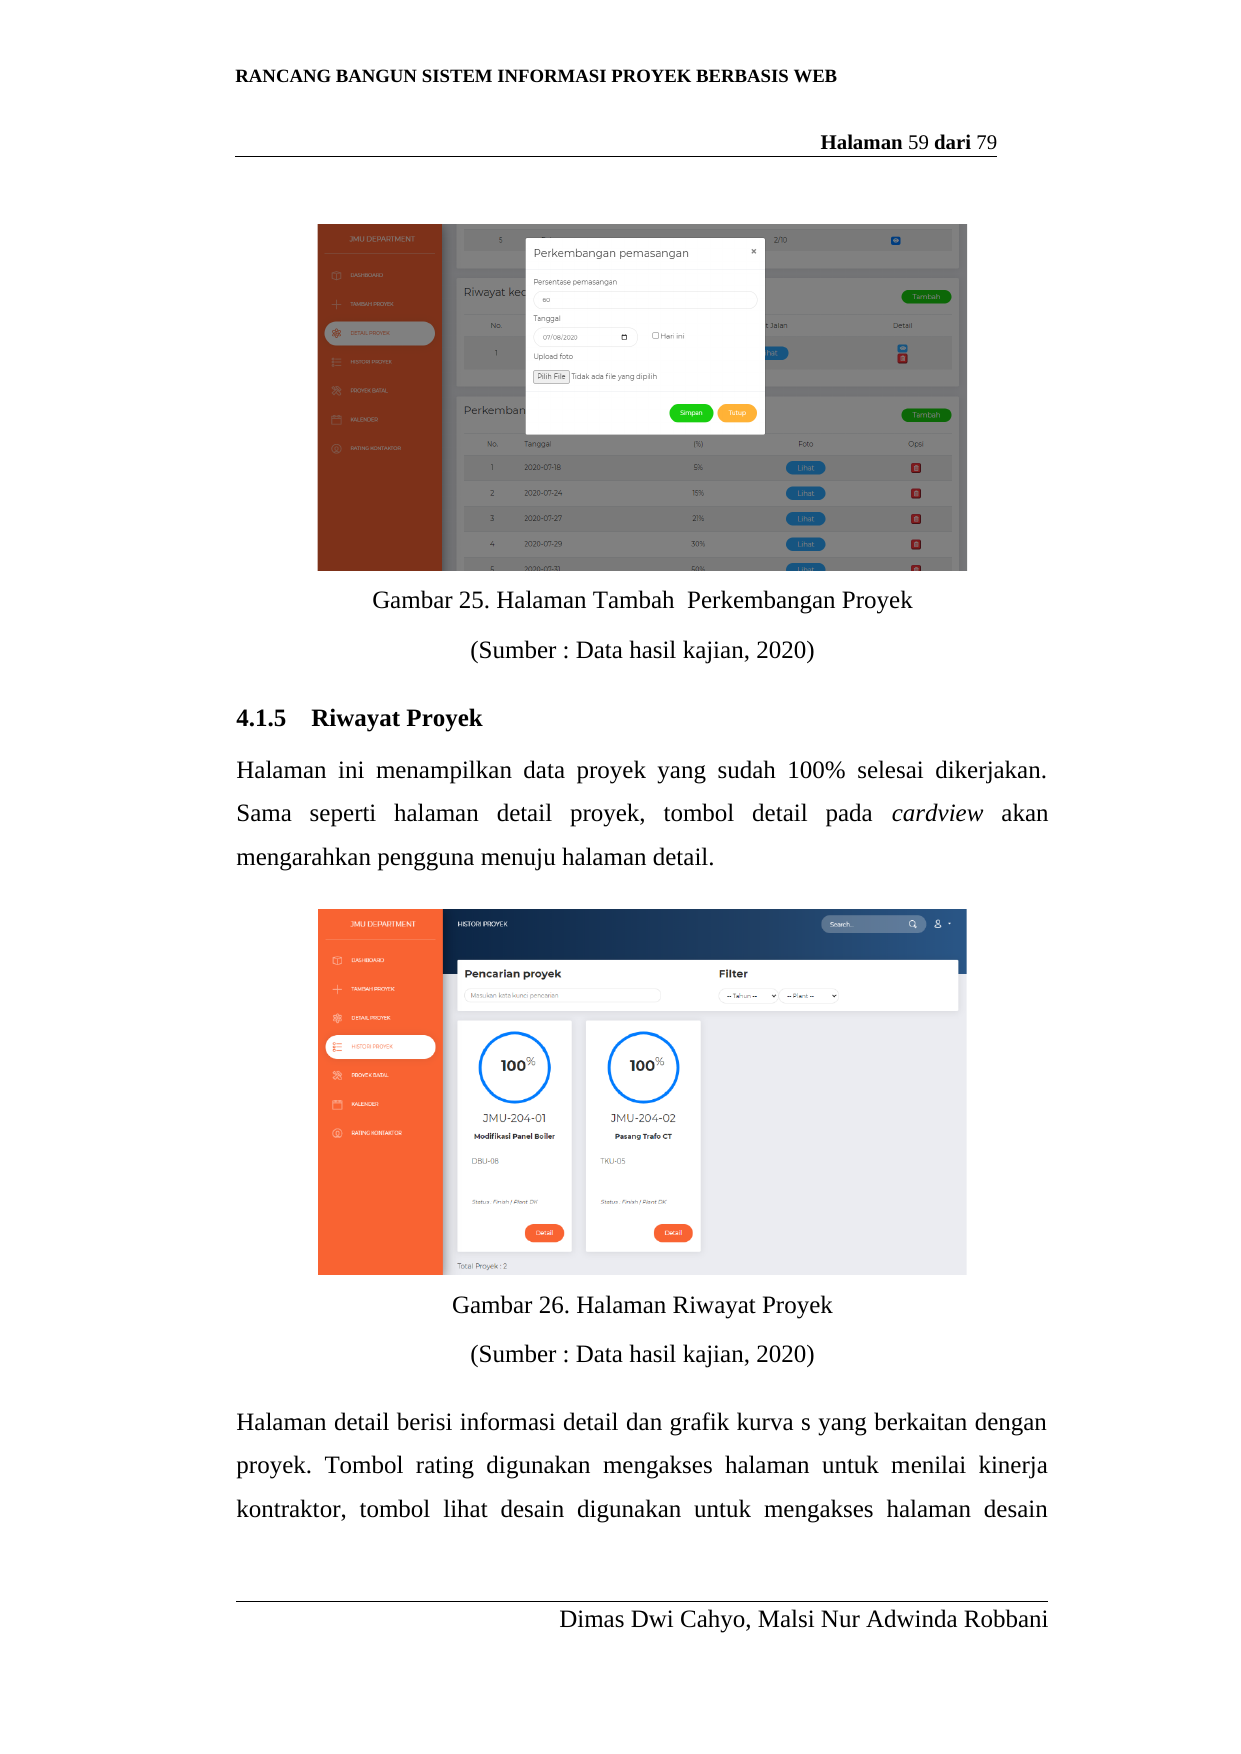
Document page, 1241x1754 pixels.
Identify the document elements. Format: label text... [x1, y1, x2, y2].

text Halaman ini menampilkan data proyek yang sudah 100% selesai dikerjakan. Sama seperti halaman detail proyek, tombol detail pada cardview akan mengarahkan pengguna menuju halaman detail. [236, 755, 1048, 870]
text (Sumber : Data hasil kajian, 2020) [236, 1339, 1048, 1368]
picture [317, 224, 968, 571]
text Gambar 26. Halaman Riwayat Proyek [236, 1290, 1048, 1318]
subtitle Riwayat Proyek [236, 703, 1048, 732]
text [236, 1407, 1048, 1522]
text Gambar 25. Halaman Tambah Perkembangan Proyek [236, 585, 1048, 614]
picture [318, 909, 967, 1275]
text (Sumber : Data hasil kajian, 2020) [236, 635, 1048, 663]
